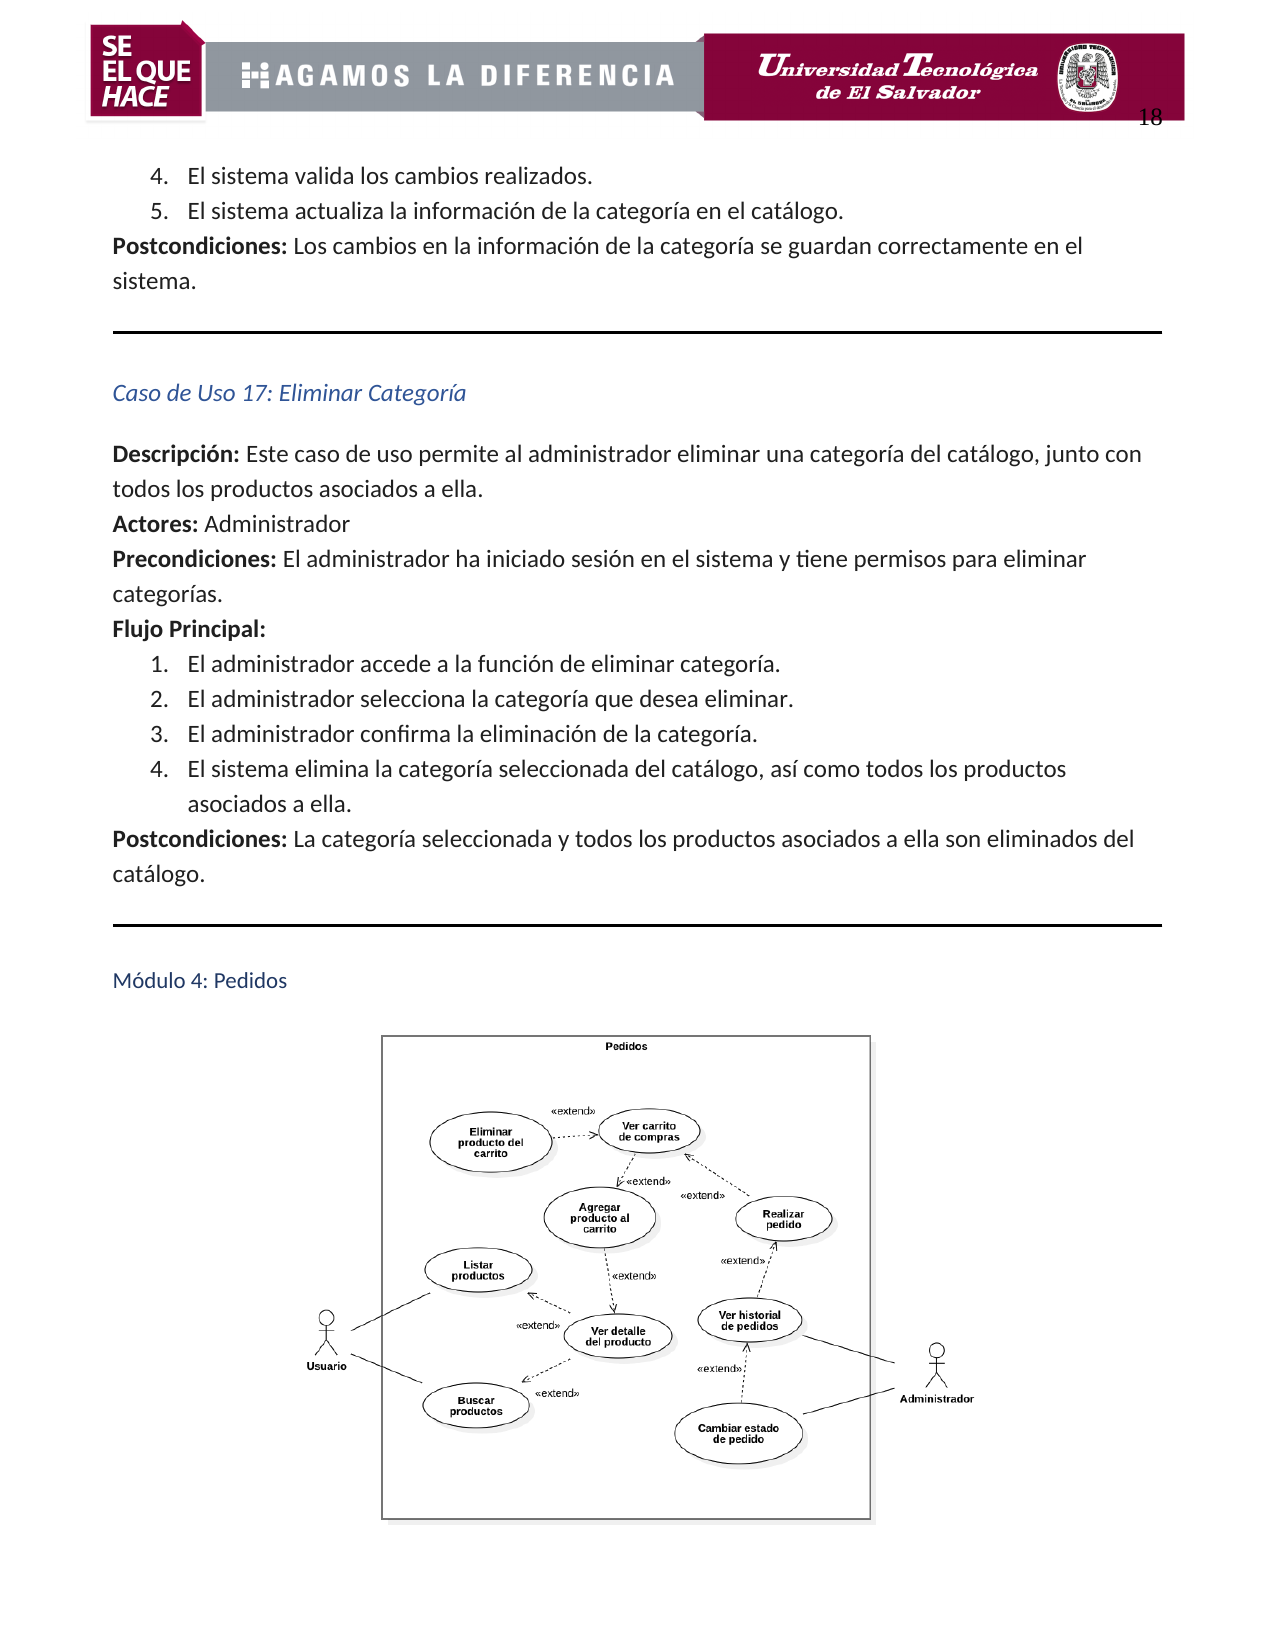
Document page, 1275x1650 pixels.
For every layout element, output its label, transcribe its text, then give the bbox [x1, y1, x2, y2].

list El sistema actualiza la información de la categoría en el catálogo. [150, 195, 1162, 226]
list El sistema valida los cambios realizados. [150, 160, 1162, 191]
subtitle Módulo 4: Pedidos [112, 966, 1162, 1028]
subtitle Caso de Uso 17: Eliminar Categoría [112, 377, 1162, 408]
list El administrador selecciona la categoría que desea eliminar. [150, 683, 1162, 714]
list El administrador accede a la función de eliminar categoría. [150, 648, 1162, 679]
text Actores: Administrador [112, 508, 1162, 539]
text Postcondiciones: Los cambios en la información de la categoría se guardan correctamente en el sistema. [112, 230, 1162, 334]
text Descripción: Este caso de uso permite al administrador eliminar una categoría del catálogo, junto con todos los productos asociados a ella. [112, 438, 1162, 504]
list El administrador confirma la eliminación de la categoría. [150, 718, 1162, 749]
picture [75, 12, 1194, 139]
picture [294, 1028, 981, 1526]
text Flujo Principal: [112, 613, 1162, 644]
text Postcondiciones: La categoría seleccionada y todos los productos asociados a ella son eliminados del catálogo. [112, 823, 1162, 927]
text Precondiciones: El administrador ha iniciado sesión en el sistema y tiene permisos para eliminar categorías. [112, 543, 1162, 609]
list El sistema elimina la categoría seleccionada del catálogo, así como todos los productos asociados a ella. [150, 753, 1162, 819]
